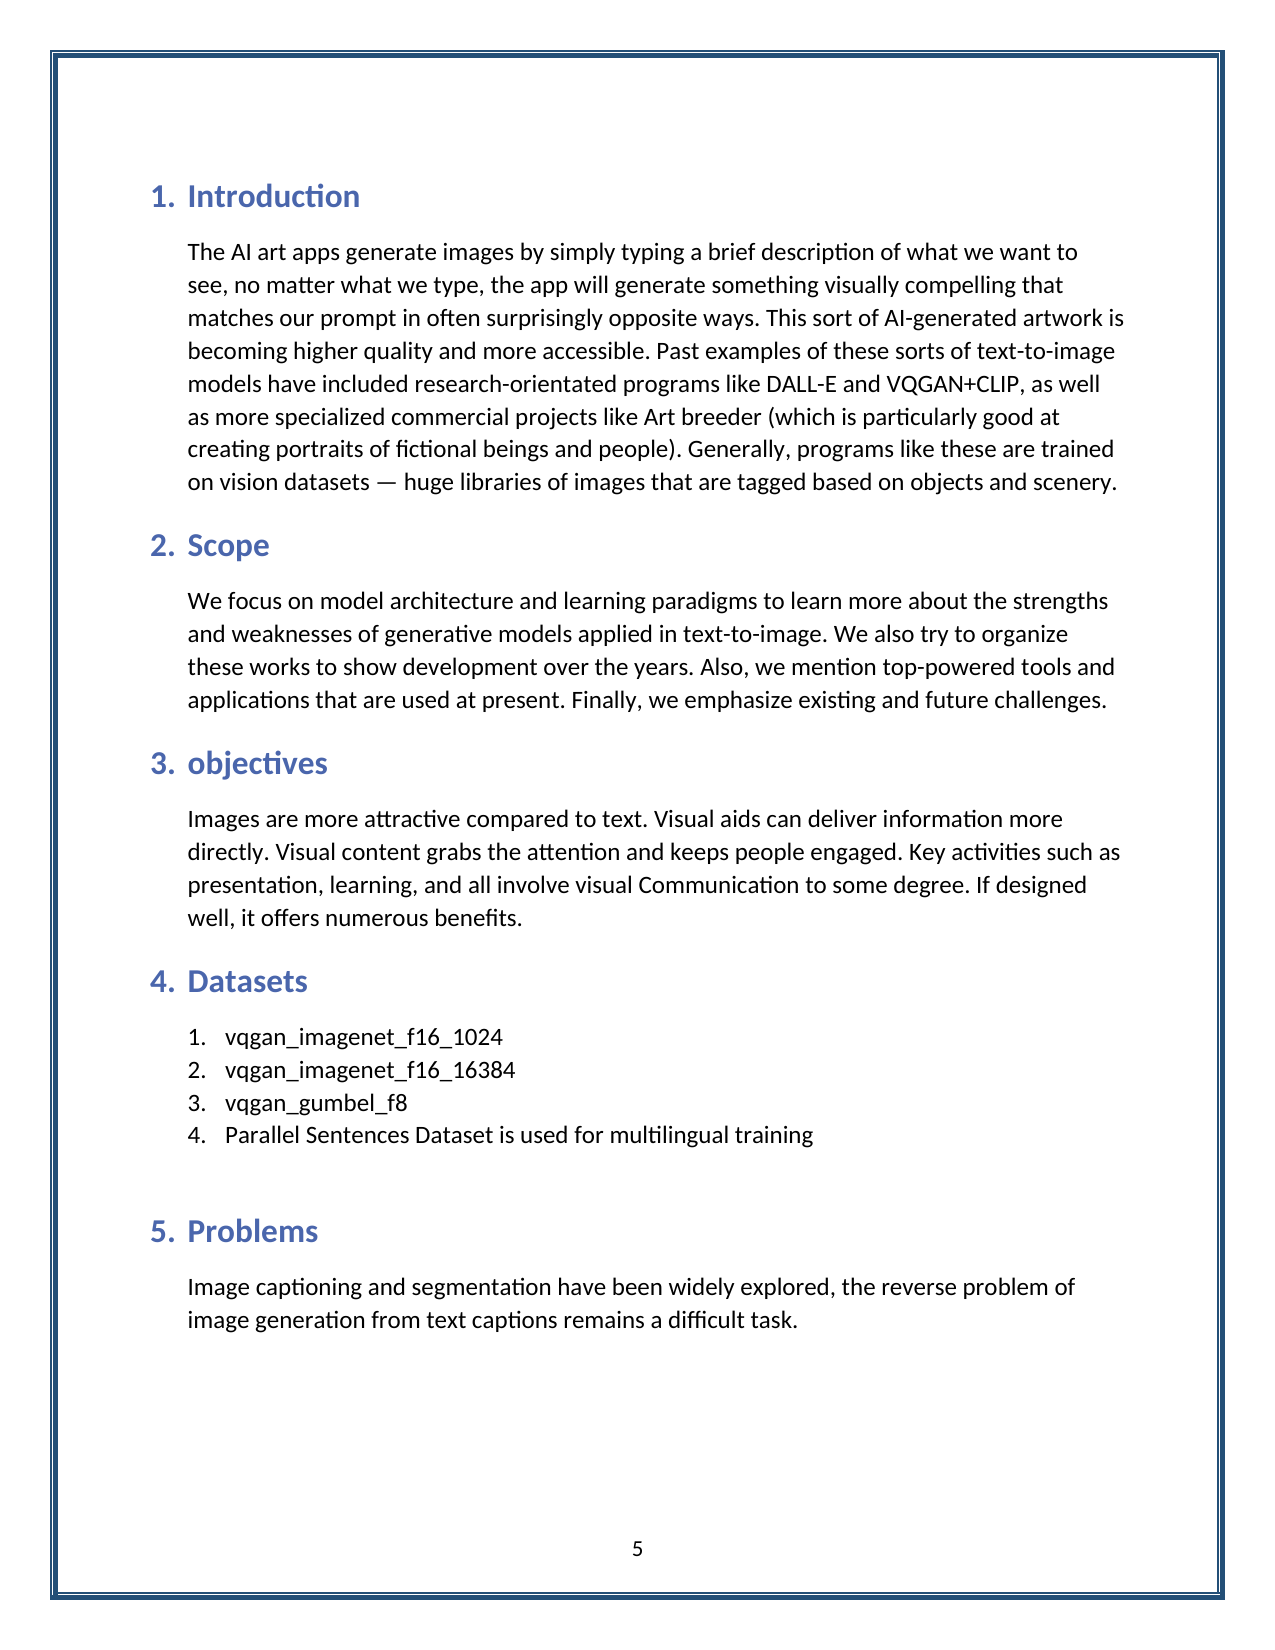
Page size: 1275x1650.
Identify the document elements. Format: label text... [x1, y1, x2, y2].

text Images are more attractive compared to text. Visual aids can deliver information more directly. Visual content grabs the attention and keeps people engaged. Key activities such as presentation, learning, and all involve visual Communication to some degree. If designed well, it offers numerous benefits. [187, 803, 1125, 932]
list vqgan_gumbel_f8 [187, 1087, 1125, 1117]
subtitle Scope [150, 524, 1125, 565]
subtitle objectives [150, 742, 1125, 783]
list We focus on model architecture and learning paradigms to learn more about the strengths and weaknesses of generative models applied in text-to-image. We also try to organize these works to show development over the years. Also, we mention top-powered tools and applications that are used at present. Finally, we emphasize existing and future challenges. [187, 585, 1125, 715]
subtitle Introduction [150, 175, 1125, 216]
list Parallel Sentences Dataset is used for multilingual training [187, 1119, 1125, 1150]
subtitle Problems [150, 1210, 1125, 1251]
text The AI art apps generate images by simply typing a brief description of what we want to see, no matter what we type, the app will generate something visually compelling that matches our prompt in often surprisingly opposite ways. This sort of AI-generated artwork is becoming higher quality and more accessible. Past examples of these sorts of text-to-image models have included research-orientated programs like DALL-E and VQGAN+CLIP, as well as more specialized commercial projects like Art breeder (which is particularly good at creating portraits of fictional beings and people). Generally, programs like these are trained on vision datasets — huge libraries of images that are tagged based on objects and scenery. [187, 236, 1125, 497]
list vqgan_imagenet_f16_1024 [187, 1021, 1125, 1051]
text Image captioning and segmentation have been widely explored, the reverse problem of image generation from text captions remains a difficult task. [187, 1271, 1125, 1335]
list vqgan_imagenet_f16_16384 [187, 1054, 1125, 1084]
subtitle Datasets [150, 960, 1125, 1001]
